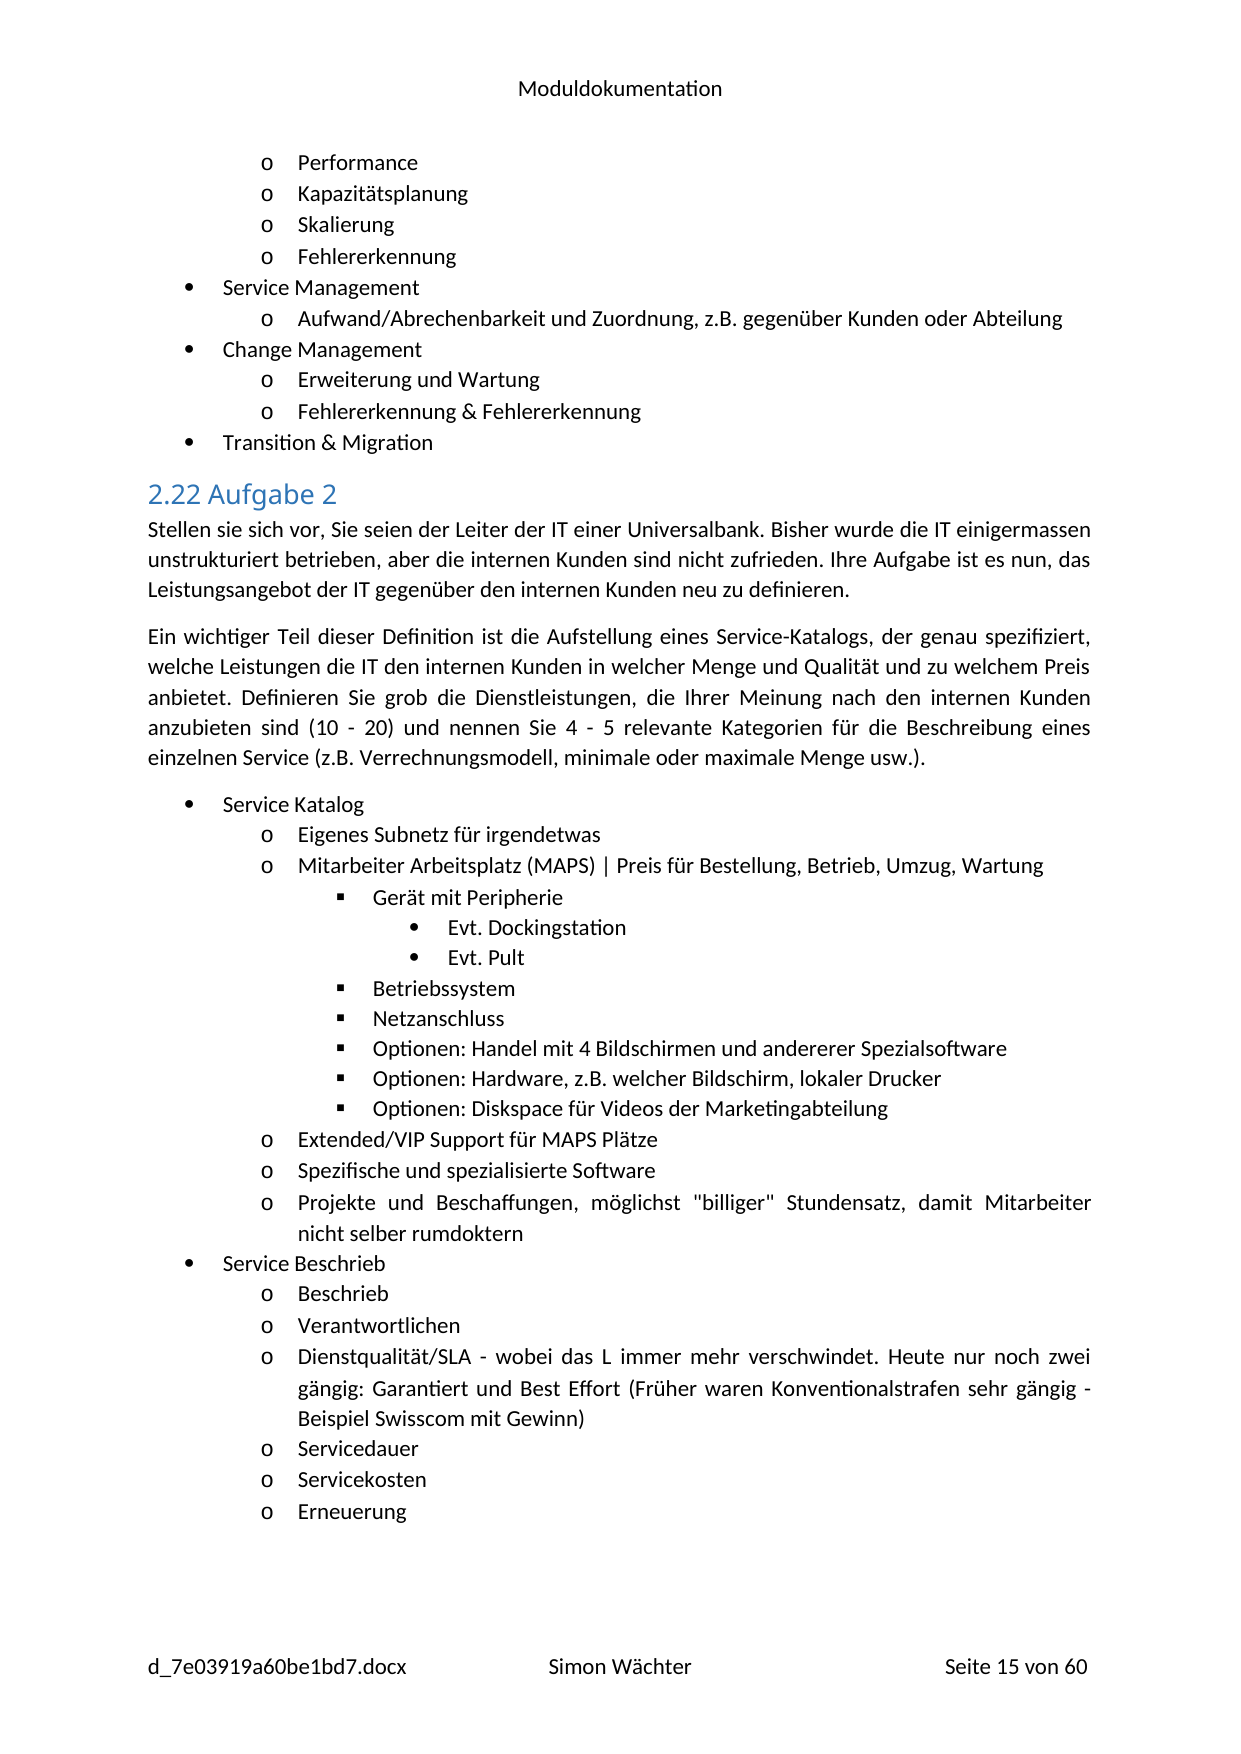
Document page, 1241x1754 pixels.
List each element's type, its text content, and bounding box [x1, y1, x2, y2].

text Ein wichtiger Teil dieser Definition ist die Aufstellung eines Service-Katalogs, der genau spezifiziert, welche Leistungen die IT den internen Kunden in welcher Menge und Qualität und zu welchem Preis anbietet. Definieren Sie grob die Dienstleistungen, die Ihrer Meinung nach den internen Kunden anzubieten sind (10 - 20) und nennen Sie 4 - 5 relevante Kategorien für die Beschreibung eines einzelnen Service (z.B. Verrechnungsmodell, minimale oder maximale Menge usw.). [148, 622, 1093, 771]
list Skalierung [260, 211, 1093, 240]
list Transition & Migration [185, 428, 1093, 456]
list Beschrieb [260, 1279, 1093, 1308]
list Erweiterung und Wartung [260, 365, 1093, 394]
subtitle Aufgabe 2 [148, 475, 1093, 512]
list Eigenes Subnetz für irgendetwas [260, 820, 1093, 849]
list Performance [260, 148, 1093, 177]
list Netzanschluss [335, 1004, 1093, 1032]
list Optionen: Hardware, z.B. welcher Bildschirm, lokaler Drucker [335, 1064, 1093, 1092]
list Mitarbeiter Arbeitsplatz (MAPS) | Preis für Bestellung, Betrieb, Umzug, Wartung [260, 852, 1093, 881]
list Fehlererkennung [260, 242, 1093, 271]
list Optionen: Handel mit 4 Bildschirmen und andererer Spezialsoftware [335, 1034, 1093, 1062]
list Extended/VIP Support für MAPS Plätze [260, 1125, 1093, 1154]
list Gerät mit Peripherie [335, 883, 1093, 911]
list Dienstqualität/SLA - wobei das L immer mehr verschwindet. Heute nur noch zwei gängig: Garantiert und Best Effort (Früher waren Konventionalstrafen sehr gängig - Beispiel Swisscom mit Gewinn) [260, 1342, 1093, 1432]
list Service Beschrieb [185, 1249, 1093, 1277]
list Service Katalog [185, 790, 1093, 818]
list Service Management [185, 273, 1093, 301]
list Optionen: Diskspace für Videos der Marketingabteilung [335, 1094, 1093, 1122]
list Betriebssystem [335, 974, 1093, 1002]
list Erneuerung [260, 1497, 1093, 1526]
list Projekte und Beschaffungen, möglichst "billiger" Stundensatz, damit Mitarbeiter nicht selber rumdoktern [260, 1188, 1093, 1247]
list Verantwortlichen [260, 1311, 1093, 1340]
list Change Management [185, 335, 1093, 363]
list Spezifische und spezialisierte Software [260, 1156, 1093, 1185]
text Stellen sie sich vor, Sie seien der Leiter der IT einer Universalbank. Bisher wurde die IT einigermassen unstrukturiert betrieben, aber die internen Kunden sind nicht zufrieden. Ihre Aufgabe ist es nun, das Leistungsangebot der IT gegenüber den internen Kunden neu zu definieren. [148, 515, 1093, 603]
list Servicedauer [260, 1434, 1093, 1463]
list Aufwand/Abrechenbarkeit und Zuordnung, z.B. gegenüber Kunden oder Abteilung [260, 304, 1093, 333]
list Evt. Pult [410, 943, 1093, 971]
list Servicekosten [260, 1466, 1093, 1495]
list Fehlererkennung & Fehlererkennung [260, 397, 1093, 426]
list Kapazitätsplanung [260, 179, 1093, 208]
list Evt. Dockingstation [410, 913, 1093, 941]
